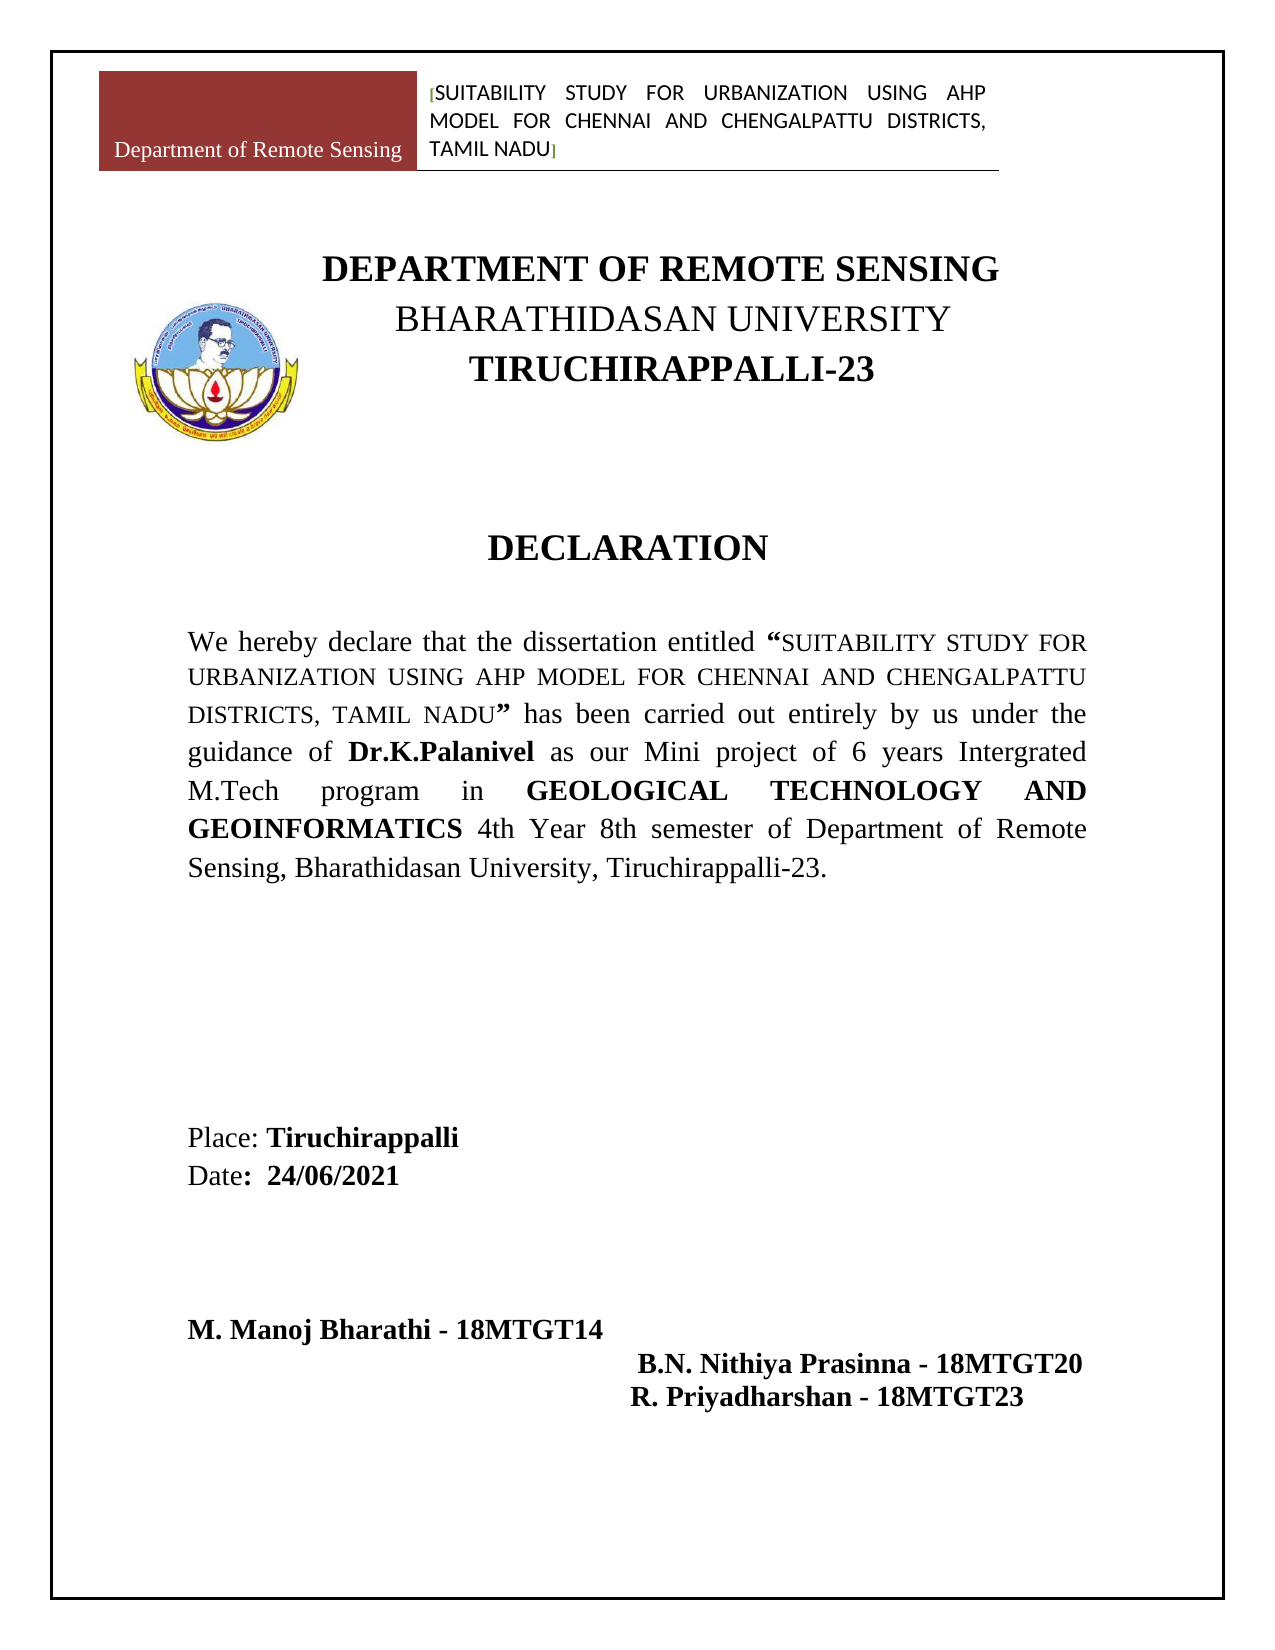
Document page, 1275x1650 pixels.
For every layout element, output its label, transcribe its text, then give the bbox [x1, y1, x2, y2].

text DECLARATION [412, 525, 1087, 568]
text BHARATHIDASAN UNIVERSITY [187, 296, 1087, 339]
text We hereby declare that the dissertation entitled “” has been carried out entirely by us under the guidance of Dr.K.Palanivel as our Mini project of 6 years Intergrated M.Tech program in GEOLOGICAL TECHNOLOGY AND GEOINFORMATICS 4th Year 8th semester of Department of Remote Sensing, Bharathidasan University, Tiruchirappalli-23. [187, 624, 1087, 883]
text M. Manoj Bharathi - 18MTGT14 [187, 1312, 1087, 1346]
text TIRUCHIRAPPALLI-23 [337, 346, 1087, 389]
text B.N. Nithiya Prasinna - 18MTGT20 [637, 1346, 1087, 1379]
text DEPARTMENT OF REMOTE SENSING [187, 247, 1087, 290]
text Date: 24/06/2021 [187, 1158, 1087, 1192]
text R. Priyadharshan - 18MTGT23 [187, 1379, 1087, 1413]
text Place: Tiruchirappalli [187, 1120, 1087, 1153]
